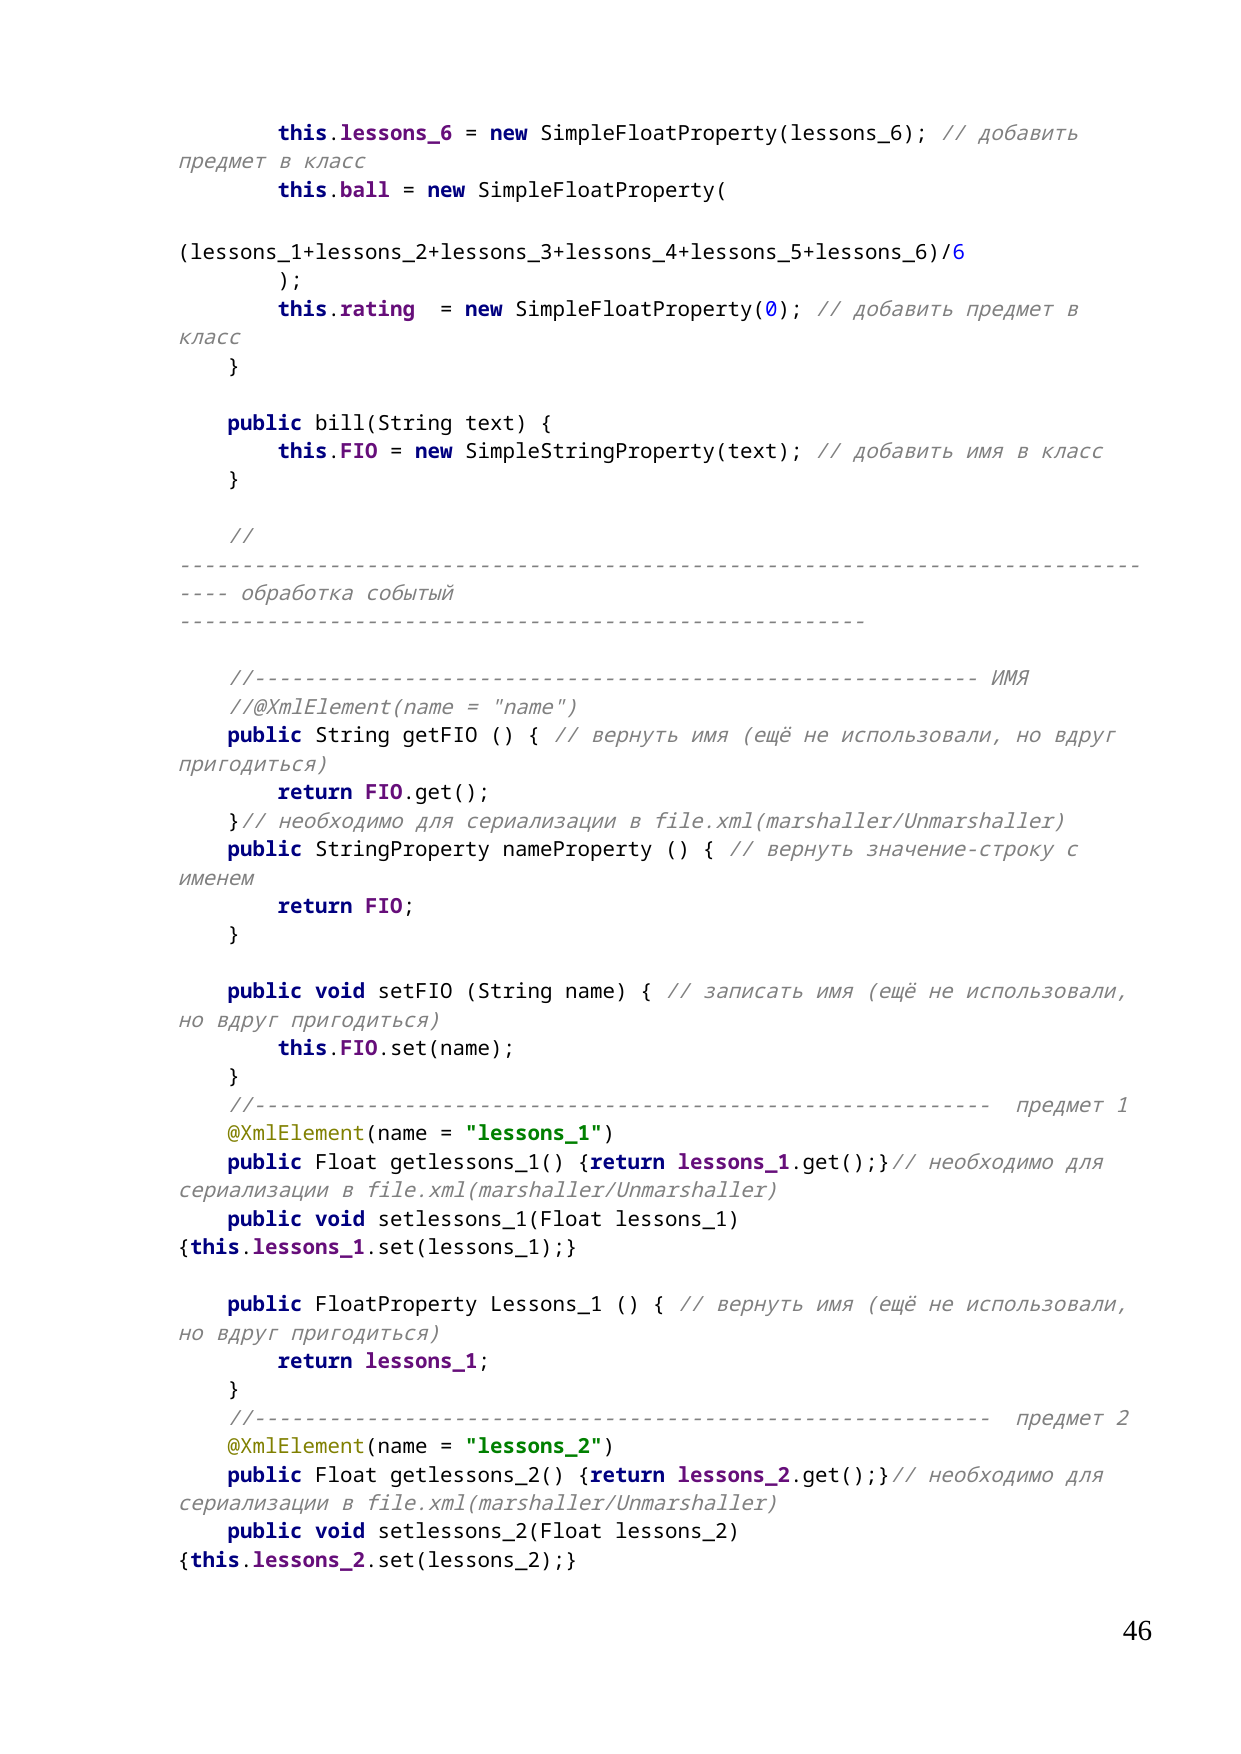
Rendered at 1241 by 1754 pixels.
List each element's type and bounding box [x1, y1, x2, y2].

text [177, 118, 1152, 1602]
